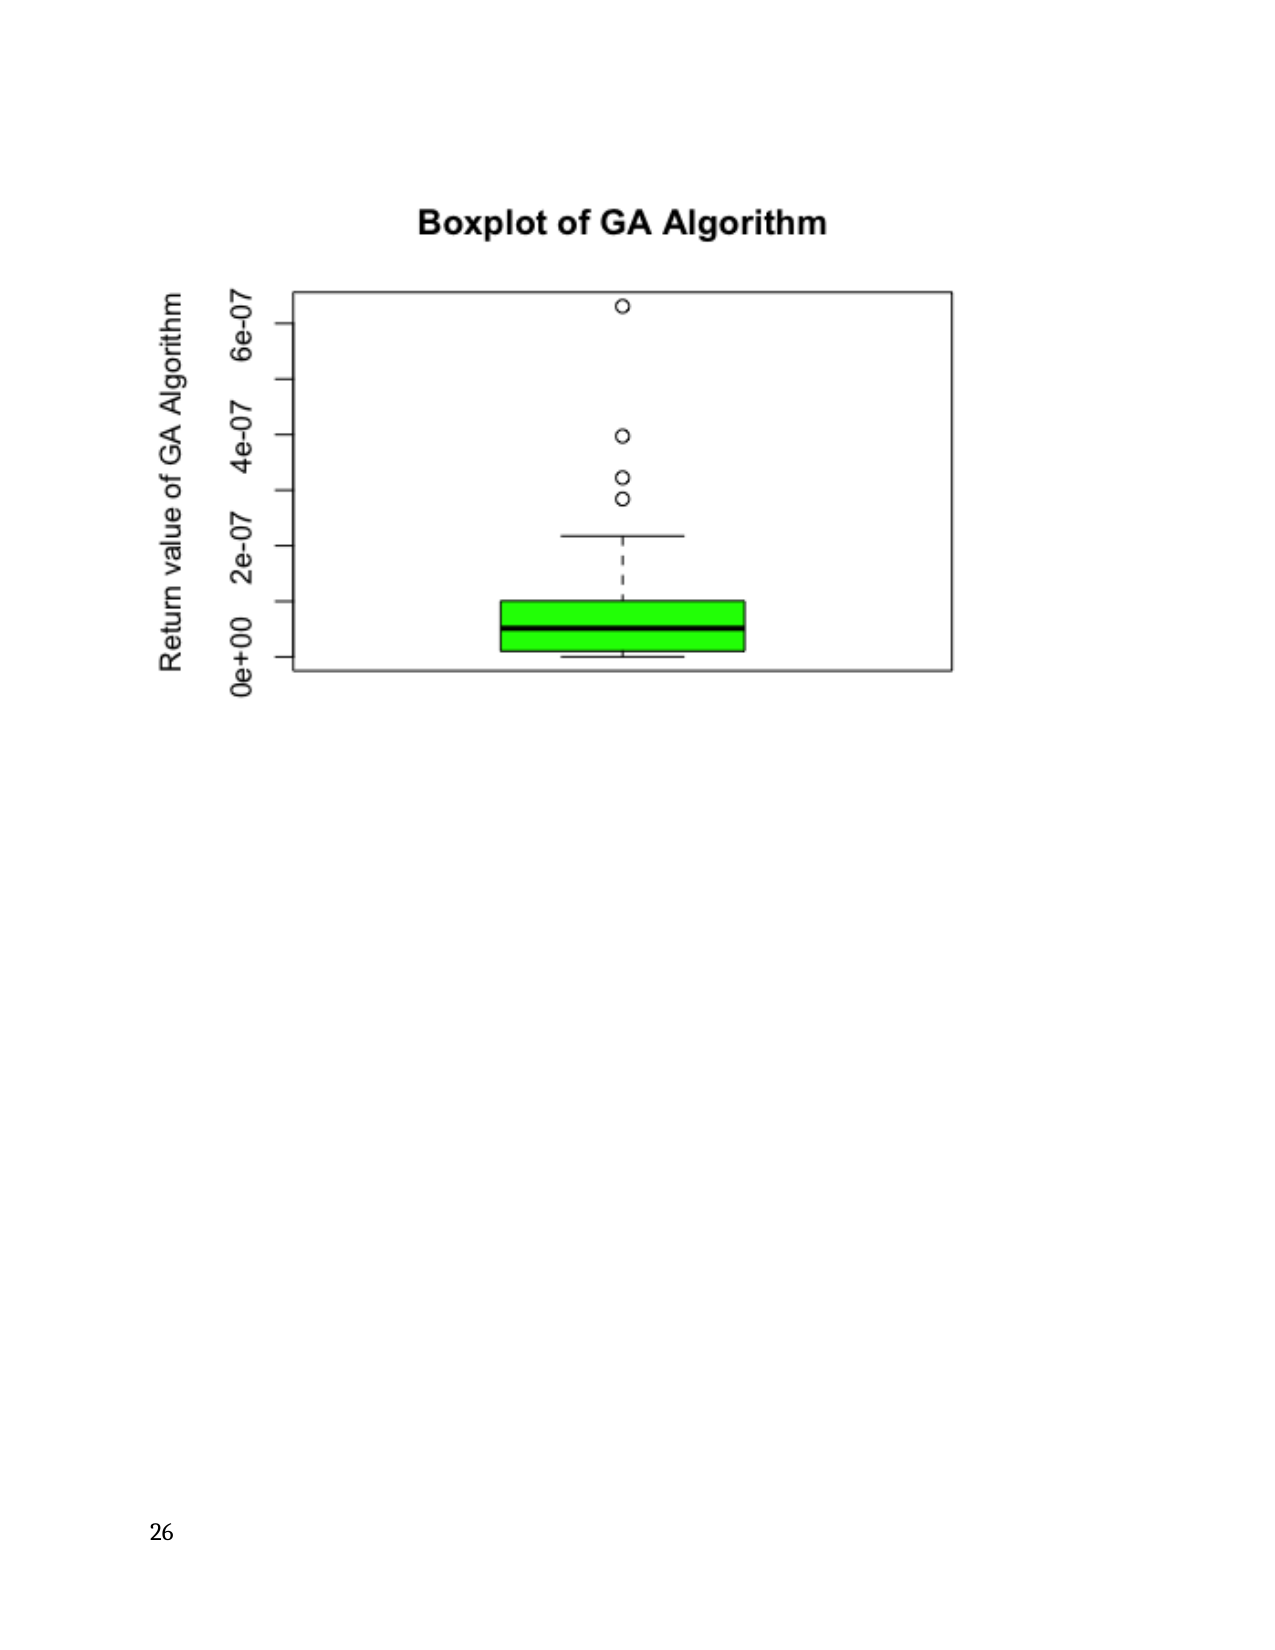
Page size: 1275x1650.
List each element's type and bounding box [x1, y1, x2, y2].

picture [150, 150, 1025, 850]
